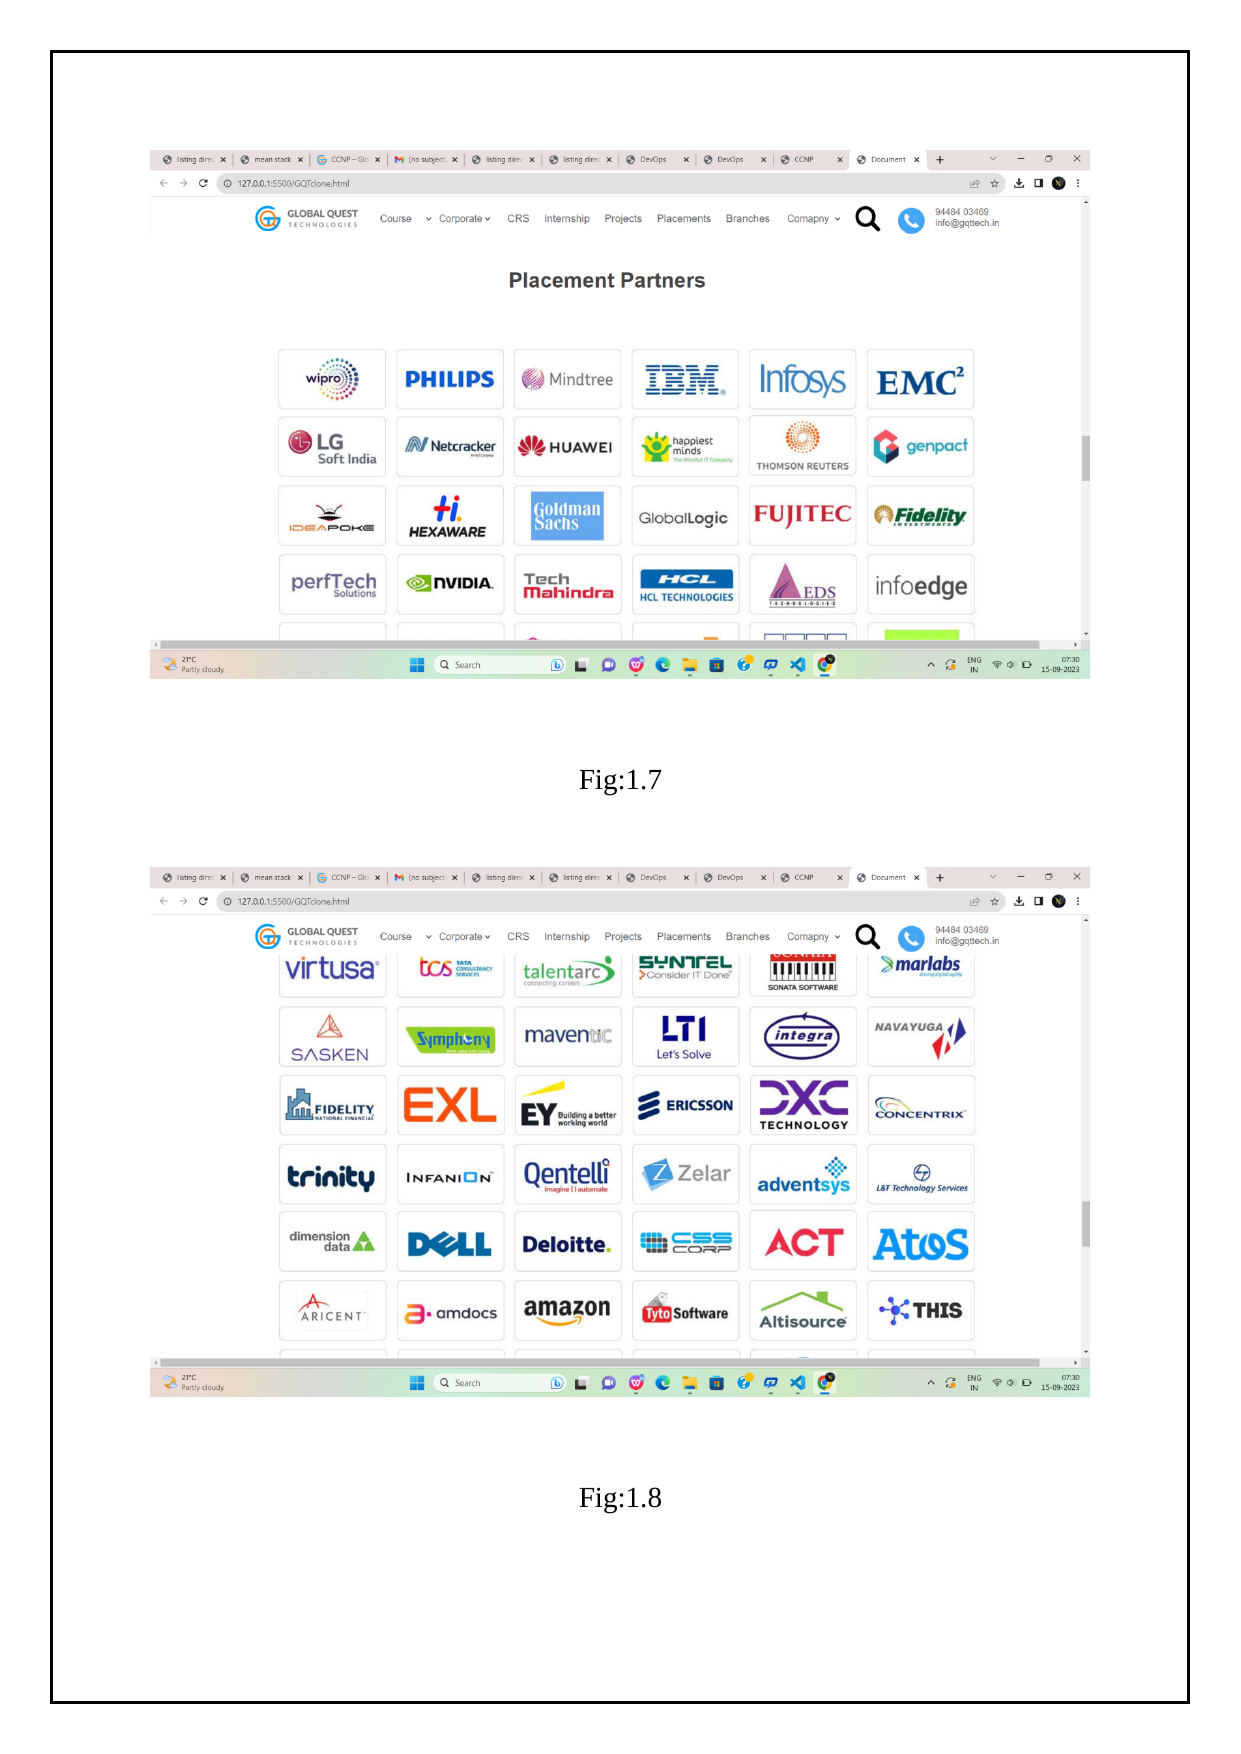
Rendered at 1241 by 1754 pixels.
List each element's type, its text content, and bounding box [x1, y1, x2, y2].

text Fig:1.7 [150, 762, 1090, 796]
picture [150, 150, 1091, 679]
picture [150, 867, 1091, 1397]
text Fig:1.8 [150, 1480, 1090, 1514]
